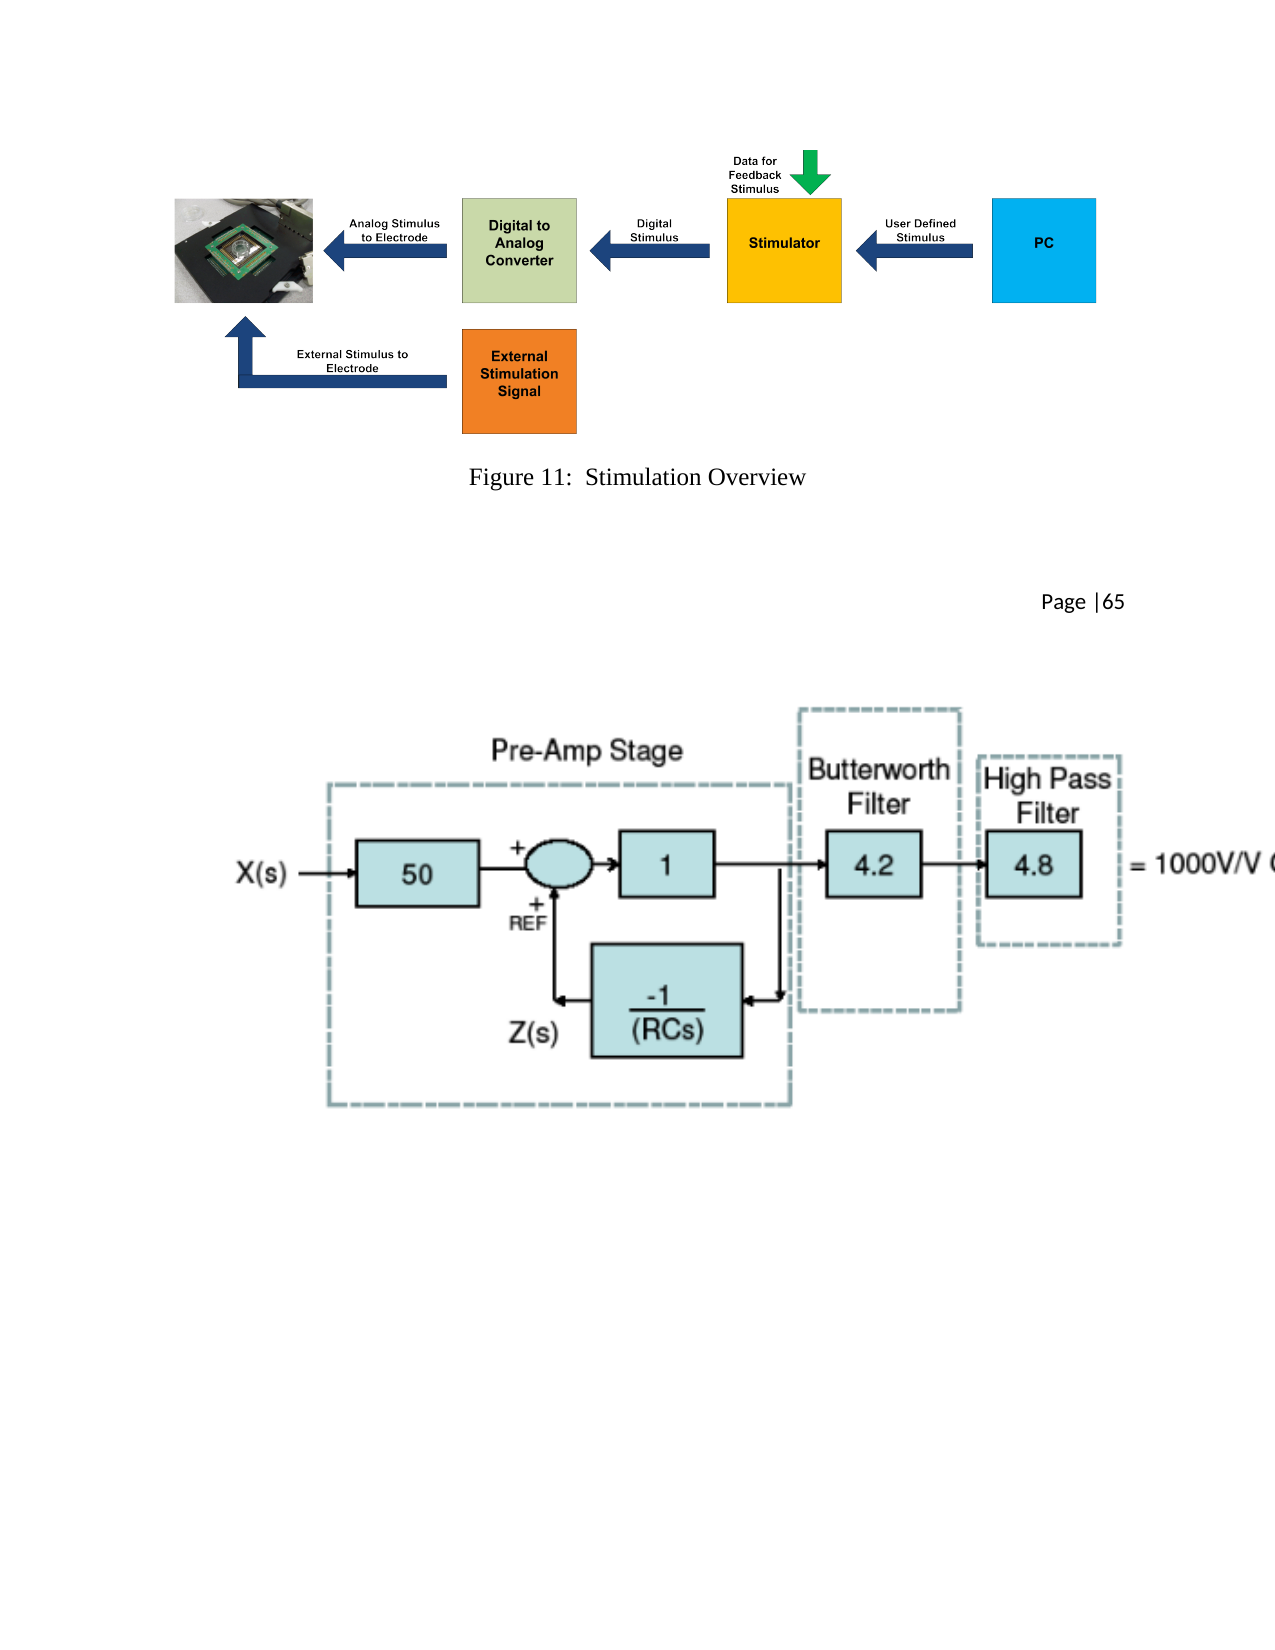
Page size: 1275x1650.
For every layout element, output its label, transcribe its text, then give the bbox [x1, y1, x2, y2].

picture [164, 150, 1111, 434]
text Figure 11: Stimulation Overview [150, 462, 1125, 491]
